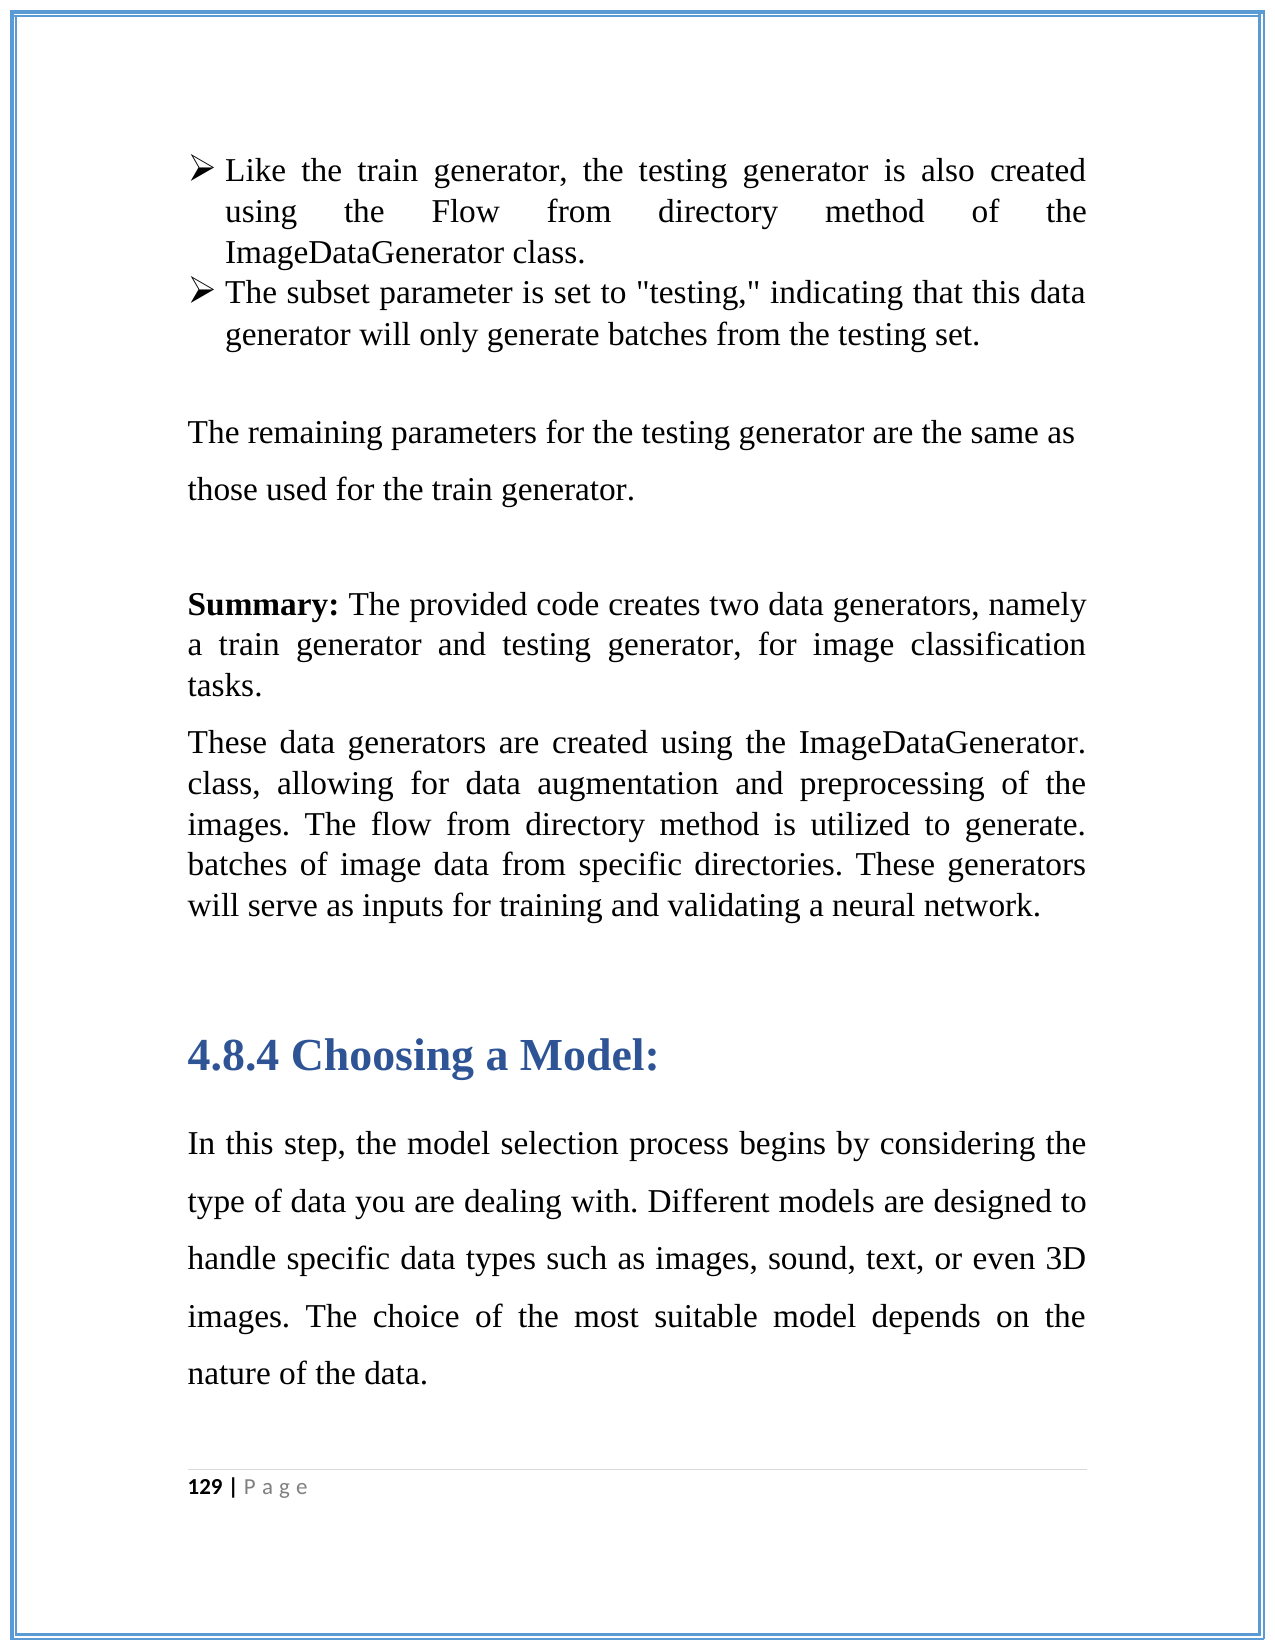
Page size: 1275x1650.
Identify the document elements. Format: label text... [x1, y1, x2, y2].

text Summary: The provided code creates two data generators, namely a train generator and testing generator, for image classification tasks. [187, 584, 1087, 703]
text In this step, the model selection process begins by considering the type of data you are dealing with. Different models are designed to handle specific data types such as images, sound, text, or even 3D images. The choice of the most suitable model depends on the nature of the data. [187, 1123, 1087, 1392]
list Like the train generator, the testing generator is also created using the Flow from directory method of the ImageDataGenerator class. [187, 150, 1087, 270]
text those used for the train generator. [187, 469, 1087, 508]
list The subset parameter is set to "testing," indicating that this data generator will only generate batches from the testing set. [187, 273, 1087, 352]
text The remaining parameters for the testing generator are the same as [187, 412, 1087, 450]
text These data generators are created using the ImageDataGenerator. class, allowing for data augmentation and preprocessing of the images. The flow from directory method is utilized to generate. batches of image data from specific directories. These generators will serve as inputs for training and validating a neural network. [187, 722, 1087, 923]
text 4.8.4 Choosing a Model: [187, 1028, 1087, 1080]
